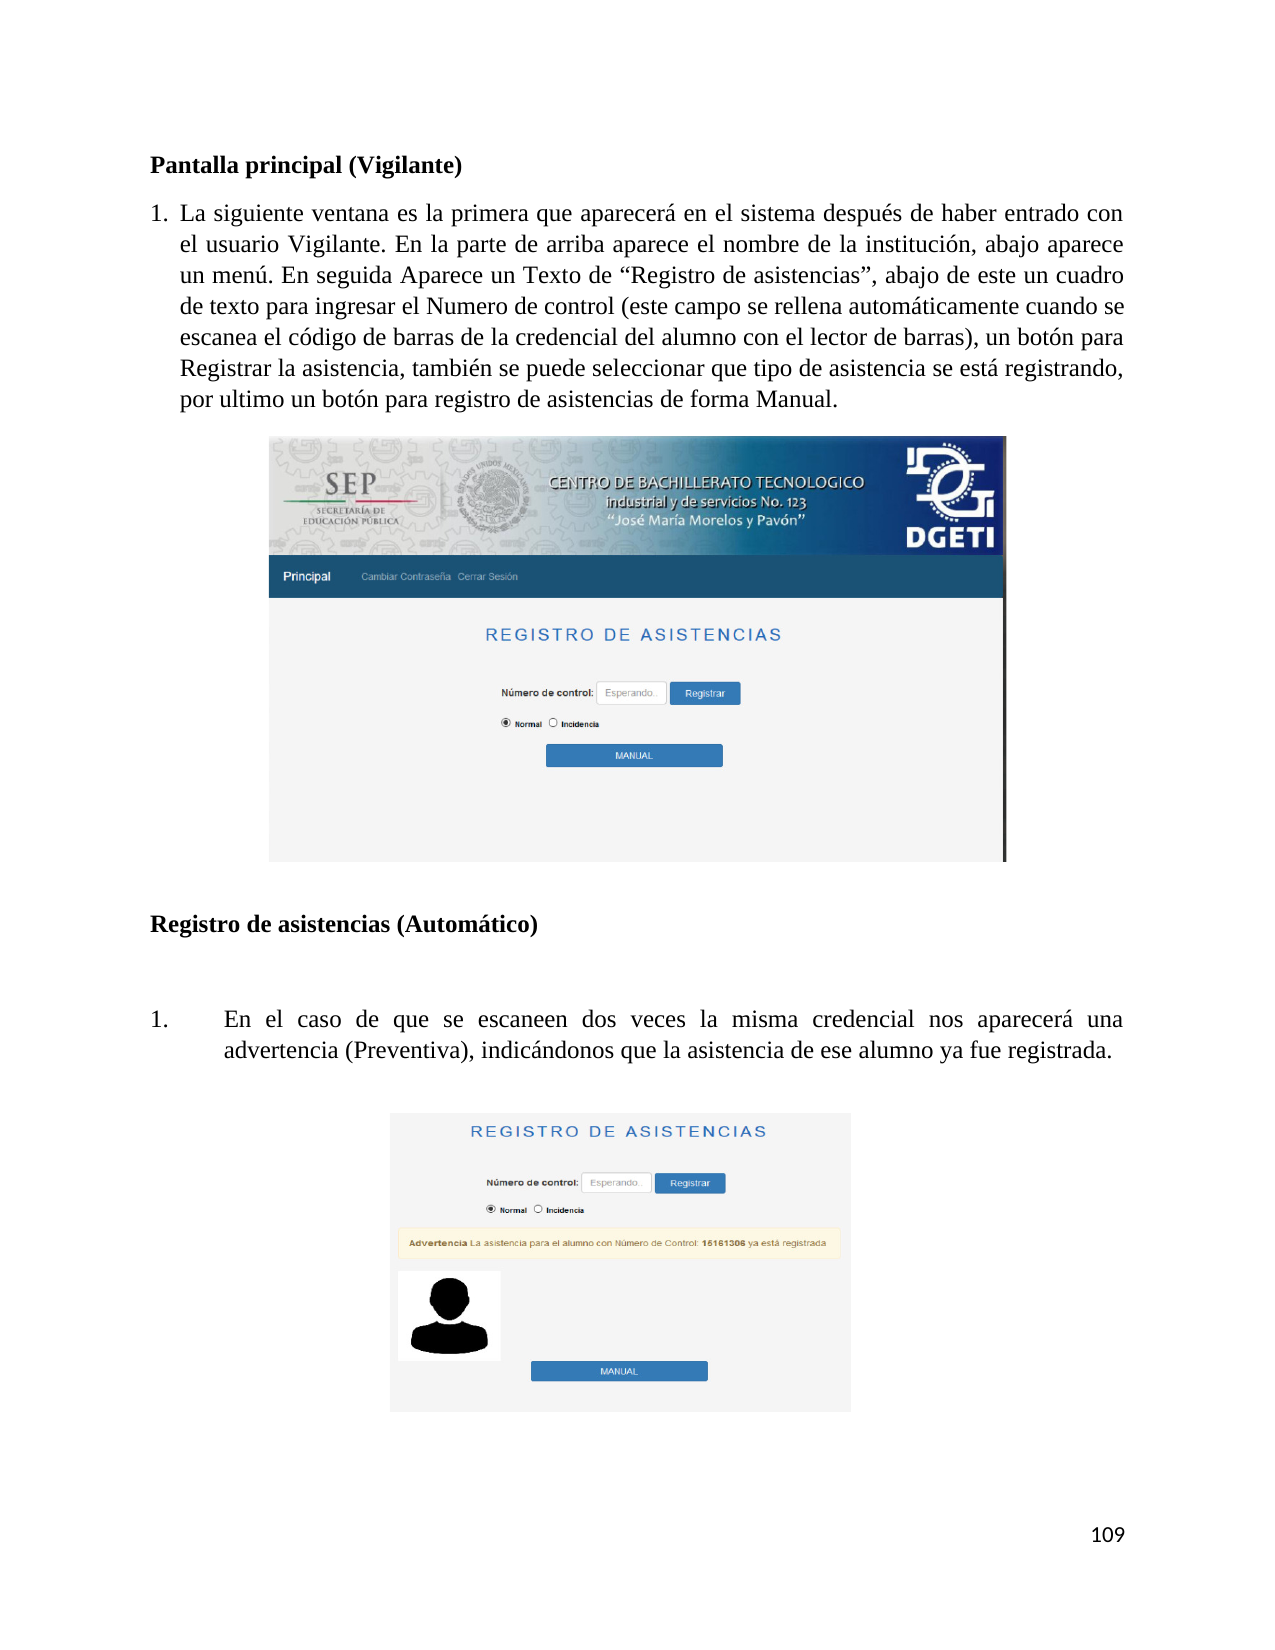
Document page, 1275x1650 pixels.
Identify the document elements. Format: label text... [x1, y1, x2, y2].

list La siguiente ventana es la primera que aparecerá en el sistema después de haber entrado con el usuario Vigilante. En la parte de arriba aparece el nombre de la institución, abajo aparece un menú. En seguida Aparece un Texto de “Registro de asistencias”, abajo de este un cuadro de texto para ingresar el Numero de control (este campo se rellena automáticamente cuando se escanea el código de barras de la credencial del alumno con el lector de barras), un botón para Registrar la asistencia, también se puede seleccionar que tipo de asistencia se está registrando, por ultimo un botón para registro de asistencias de forma Manual. [150, 198, 1125, 413]
text Pantalla principal (Vigilante) [150, 150, 1125, 179]
list En el caso de que se escaneen dos veces la misma credencial nos aparecerá una advertencia (Preventiva), indicándonos que la asistencia de ese alumno ya fue registrada. [150, 1004, 1125, 1064]
picture [389, 1113, 851, 1412]
picture [268, 436, 1007, 862]
text Registro de asistencias (Automático) [150, 909, 1125, 937]
